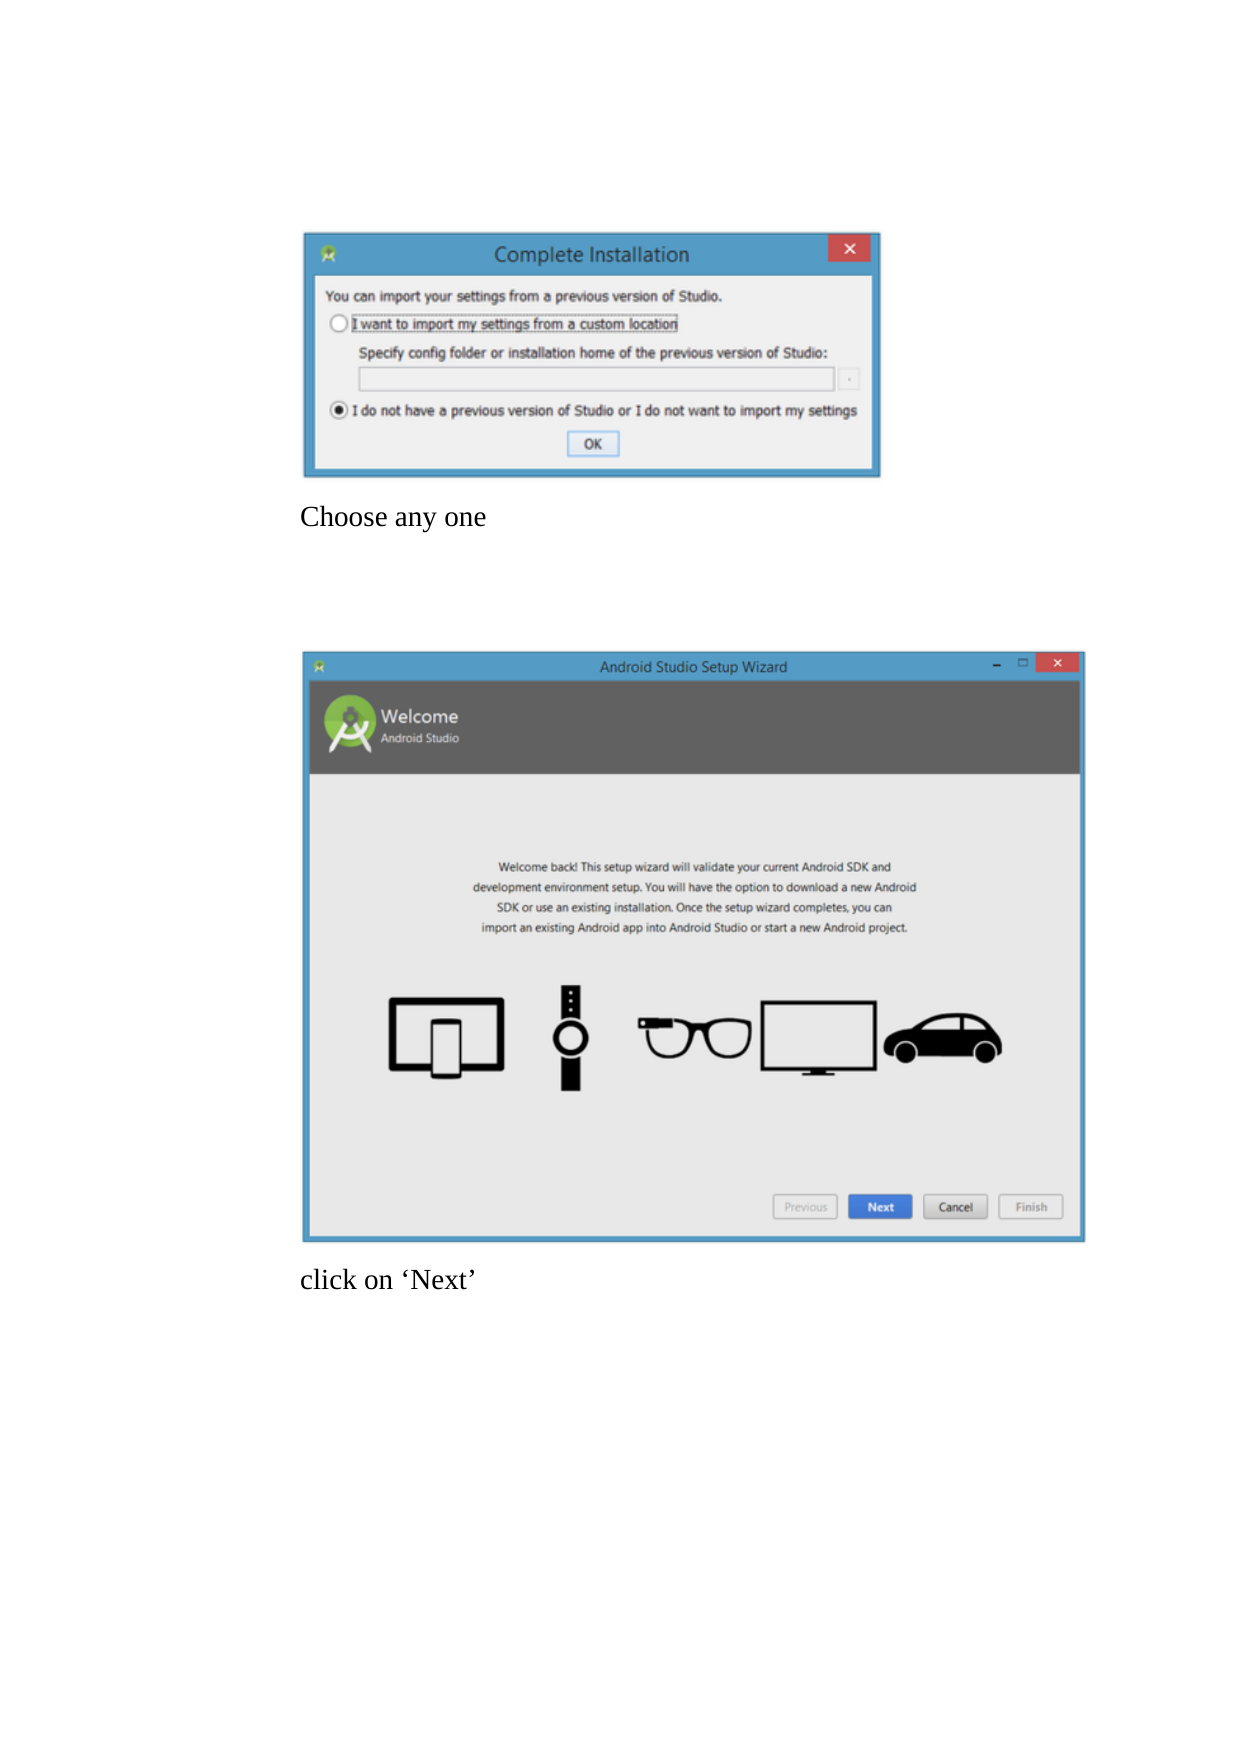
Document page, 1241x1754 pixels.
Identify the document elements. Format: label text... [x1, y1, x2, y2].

picture [300, 197, 745, 537]
picture [300, 659, 886, 913]
